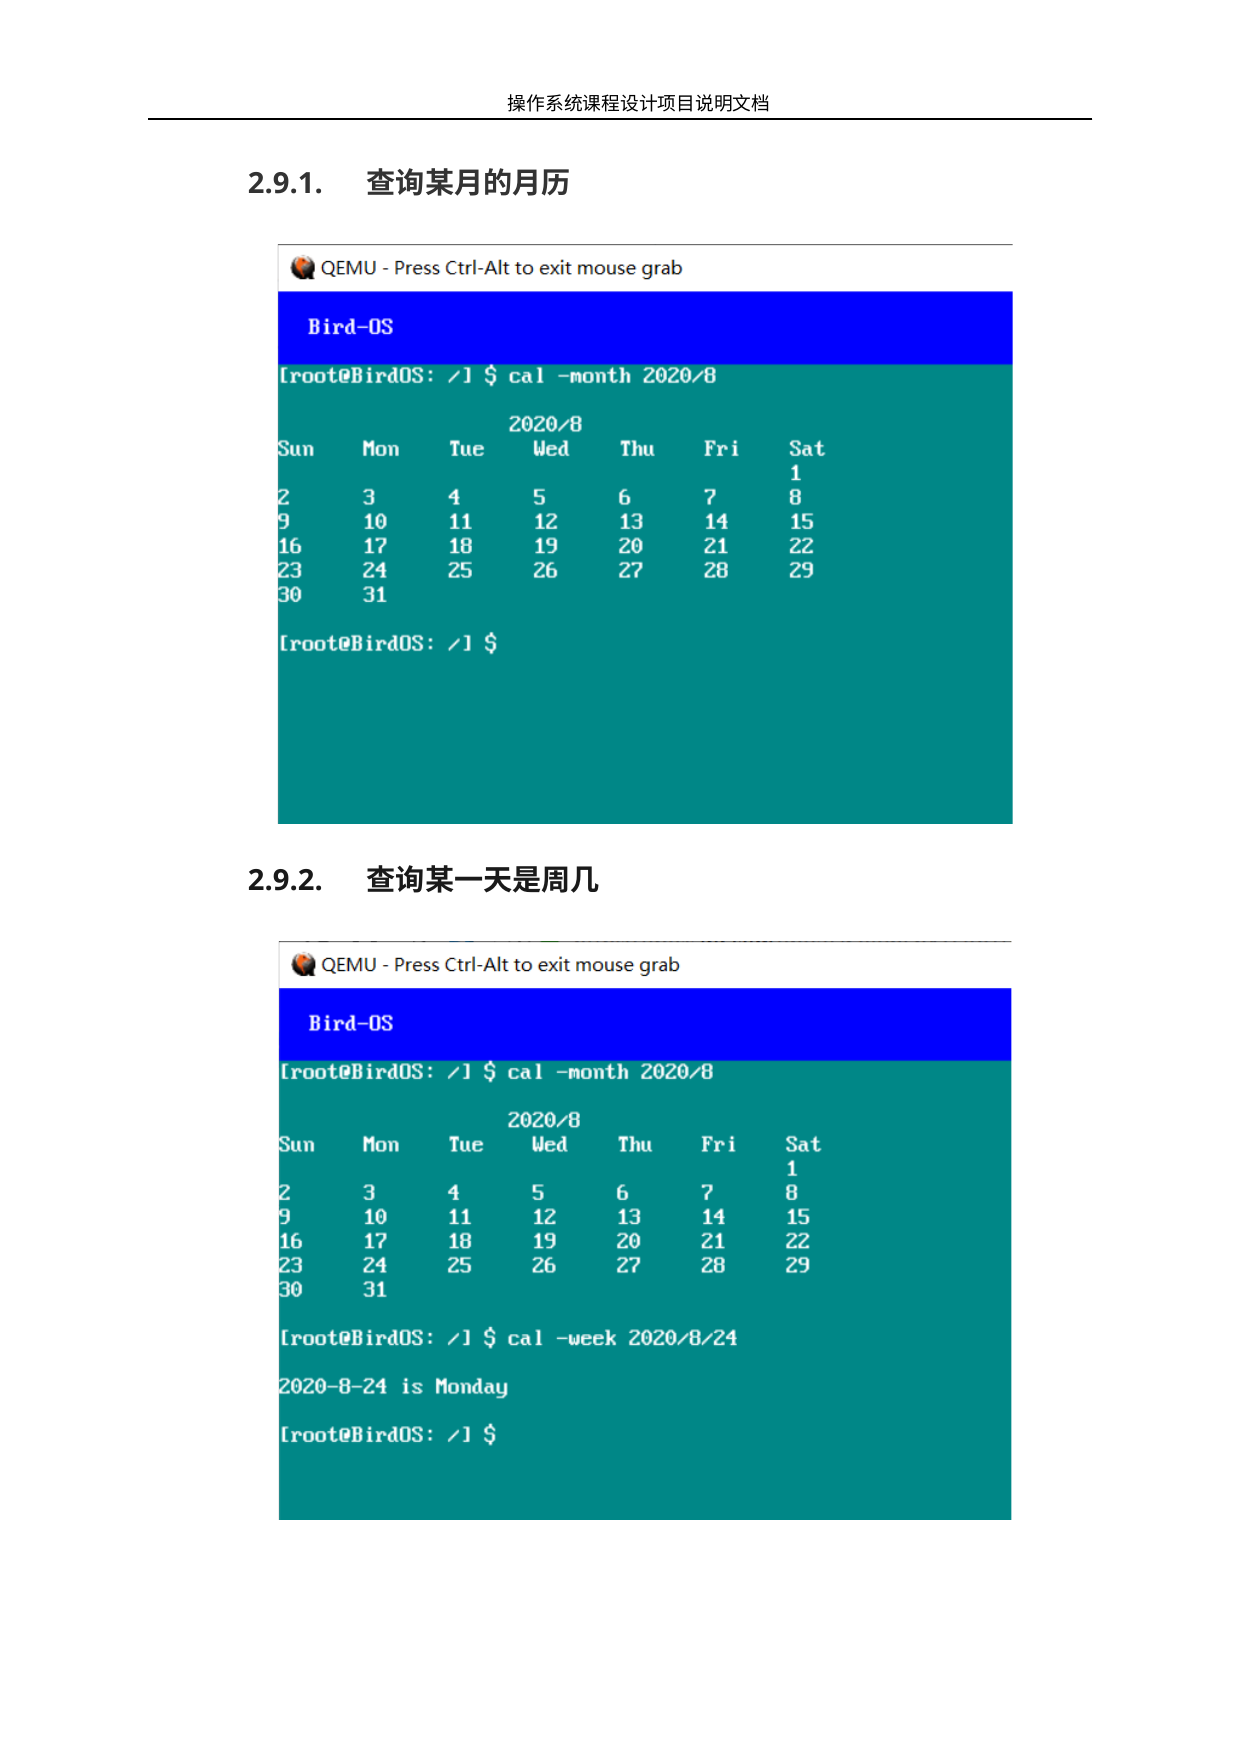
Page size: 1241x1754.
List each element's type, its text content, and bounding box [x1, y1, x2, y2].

list 查询某一天是周几 [248, 844, 1092, 912]
list 查询某月的月历 [248, 147, 1092, 215]
picture [278, 941, 1012, 1520]
picture [277, 244, 1013, 824]
